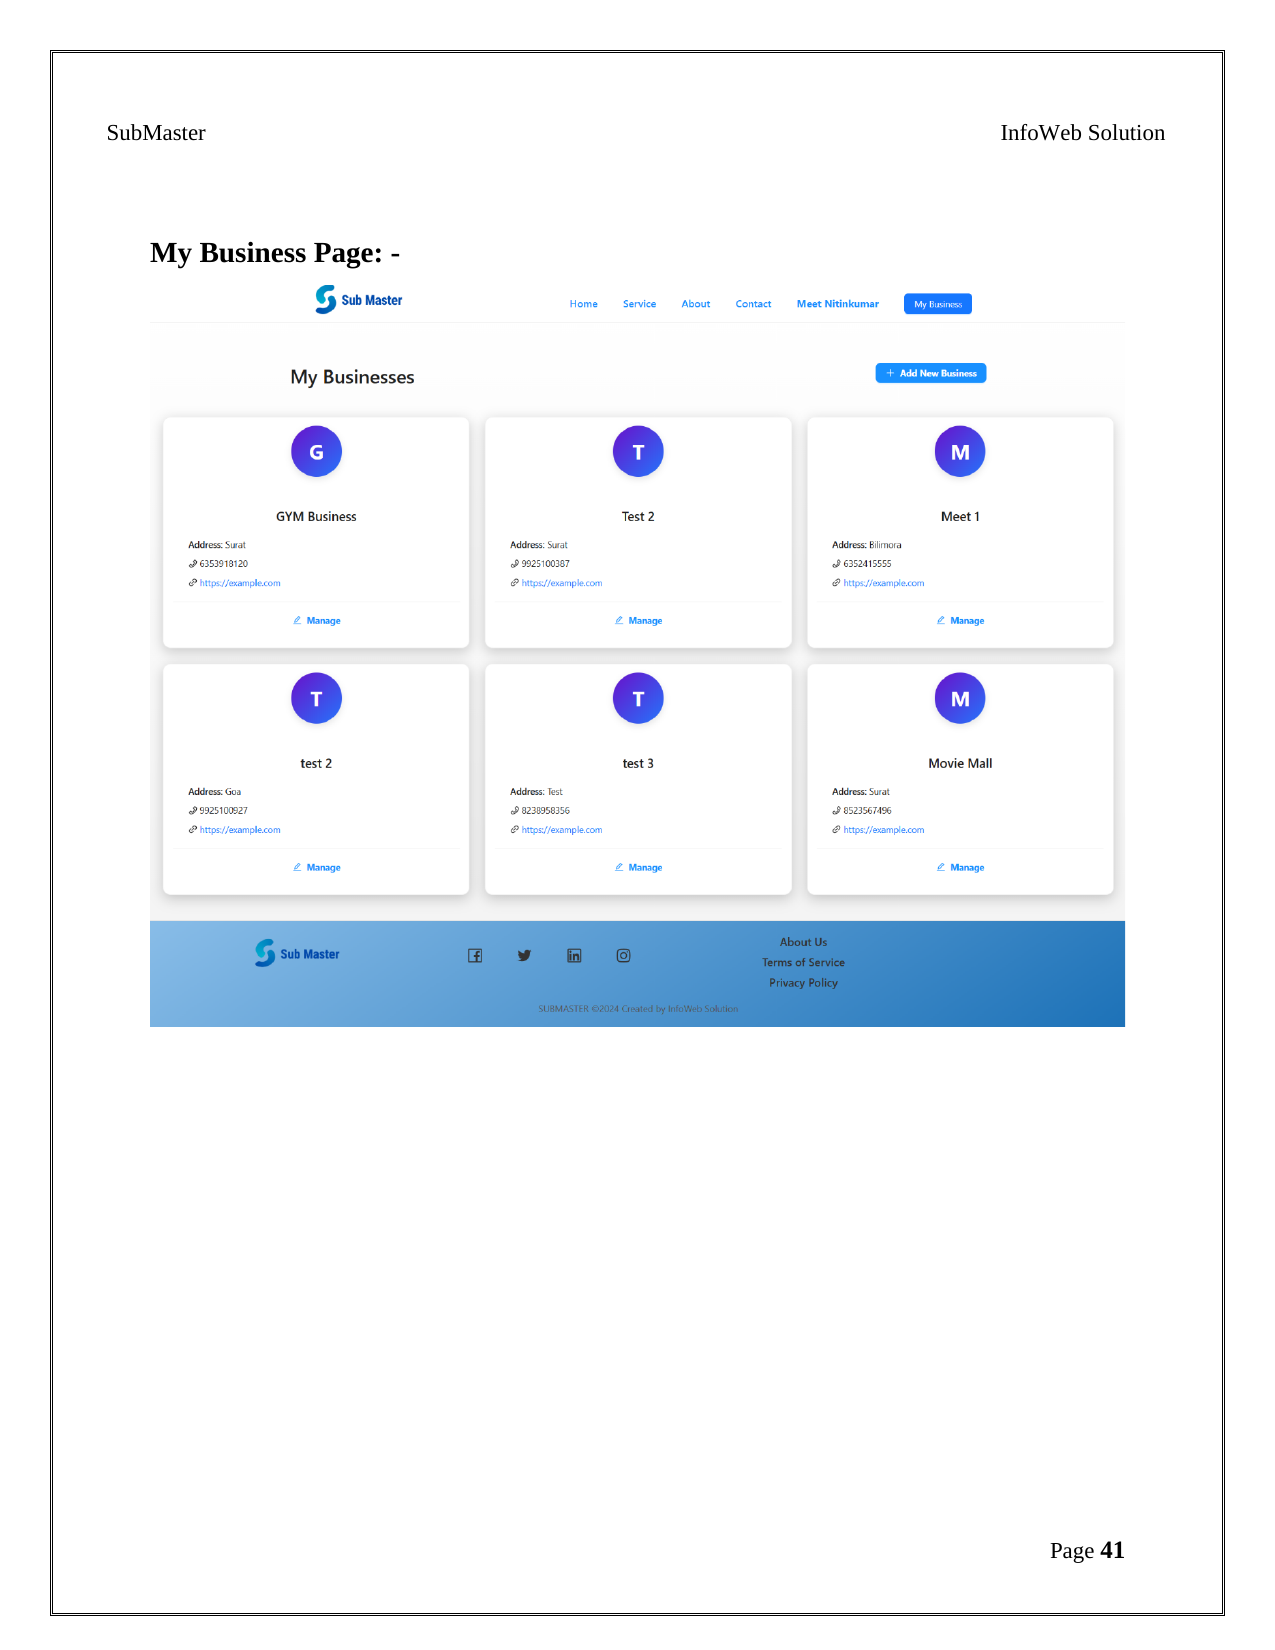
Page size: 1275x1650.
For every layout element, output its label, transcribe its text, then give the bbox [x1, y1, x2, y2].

text My Business Page: - [150, 235, 1125, 268]
picture [150, 285, 1125, 1027]
